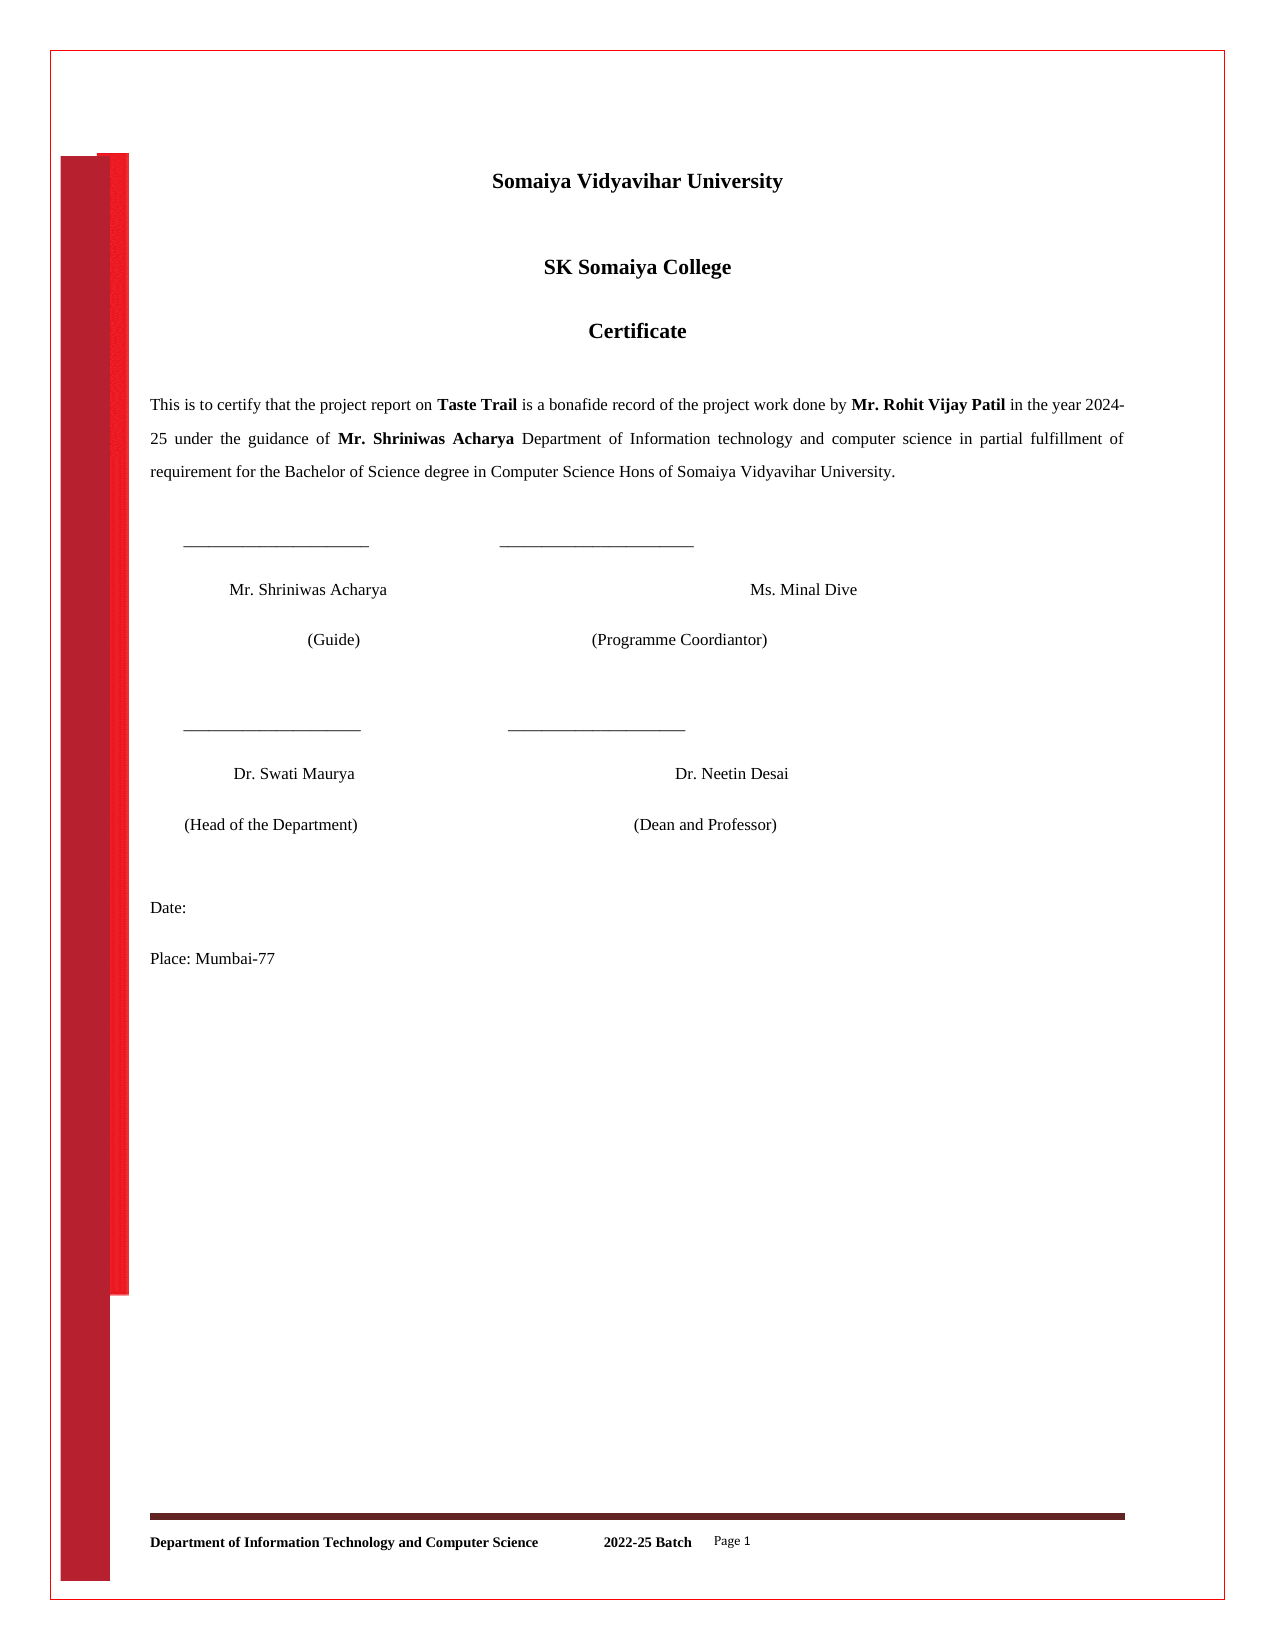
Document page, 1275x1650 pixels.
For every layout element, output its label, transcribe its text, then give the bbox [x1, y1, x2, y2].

text Certificate [150, 299, 1125, 343]
text Mr. Shriniwas Acharya Ms. Minal Dive [150, 565, 1125, 599]
text Place: Mumbai-77 [150, 934, 1125, 968]
text Date: [150, 884, 1125, 918]
text Dr. Swati Maurya Dr. Neetin Desai [150, 750, 1125, 783]
text ______________________ _______________________ [150, 515, 1125, 549]
text _____________________ _____________________ [150, 699, 1125, 733]
picture [60, 153, 129, 1581]
text SK Somaiya College [150, 236, 1125, 279]
text Somaiya Vidyavihar University [150, 150, 1125, 193]
text (Head of the Department) (Dean and Professor) [150, 800, 1125, 834]
text This is to certify that the project report on Taste Trail is a bonafide record of the project work done by Mr. Rohit Vijay Patil in the year 2024-25 under the guidance of Mr. Shriniwas Acharya Department of Information technology and computer science in partial fulfillment of requirement for the Bachelor of Science degree in Computer Science Hons of Somaiya Vidyavihar University. [150, 381, 1125, 482]
text (Guide) (Programme Coordiantor) [232, 616, 1125, 649]
